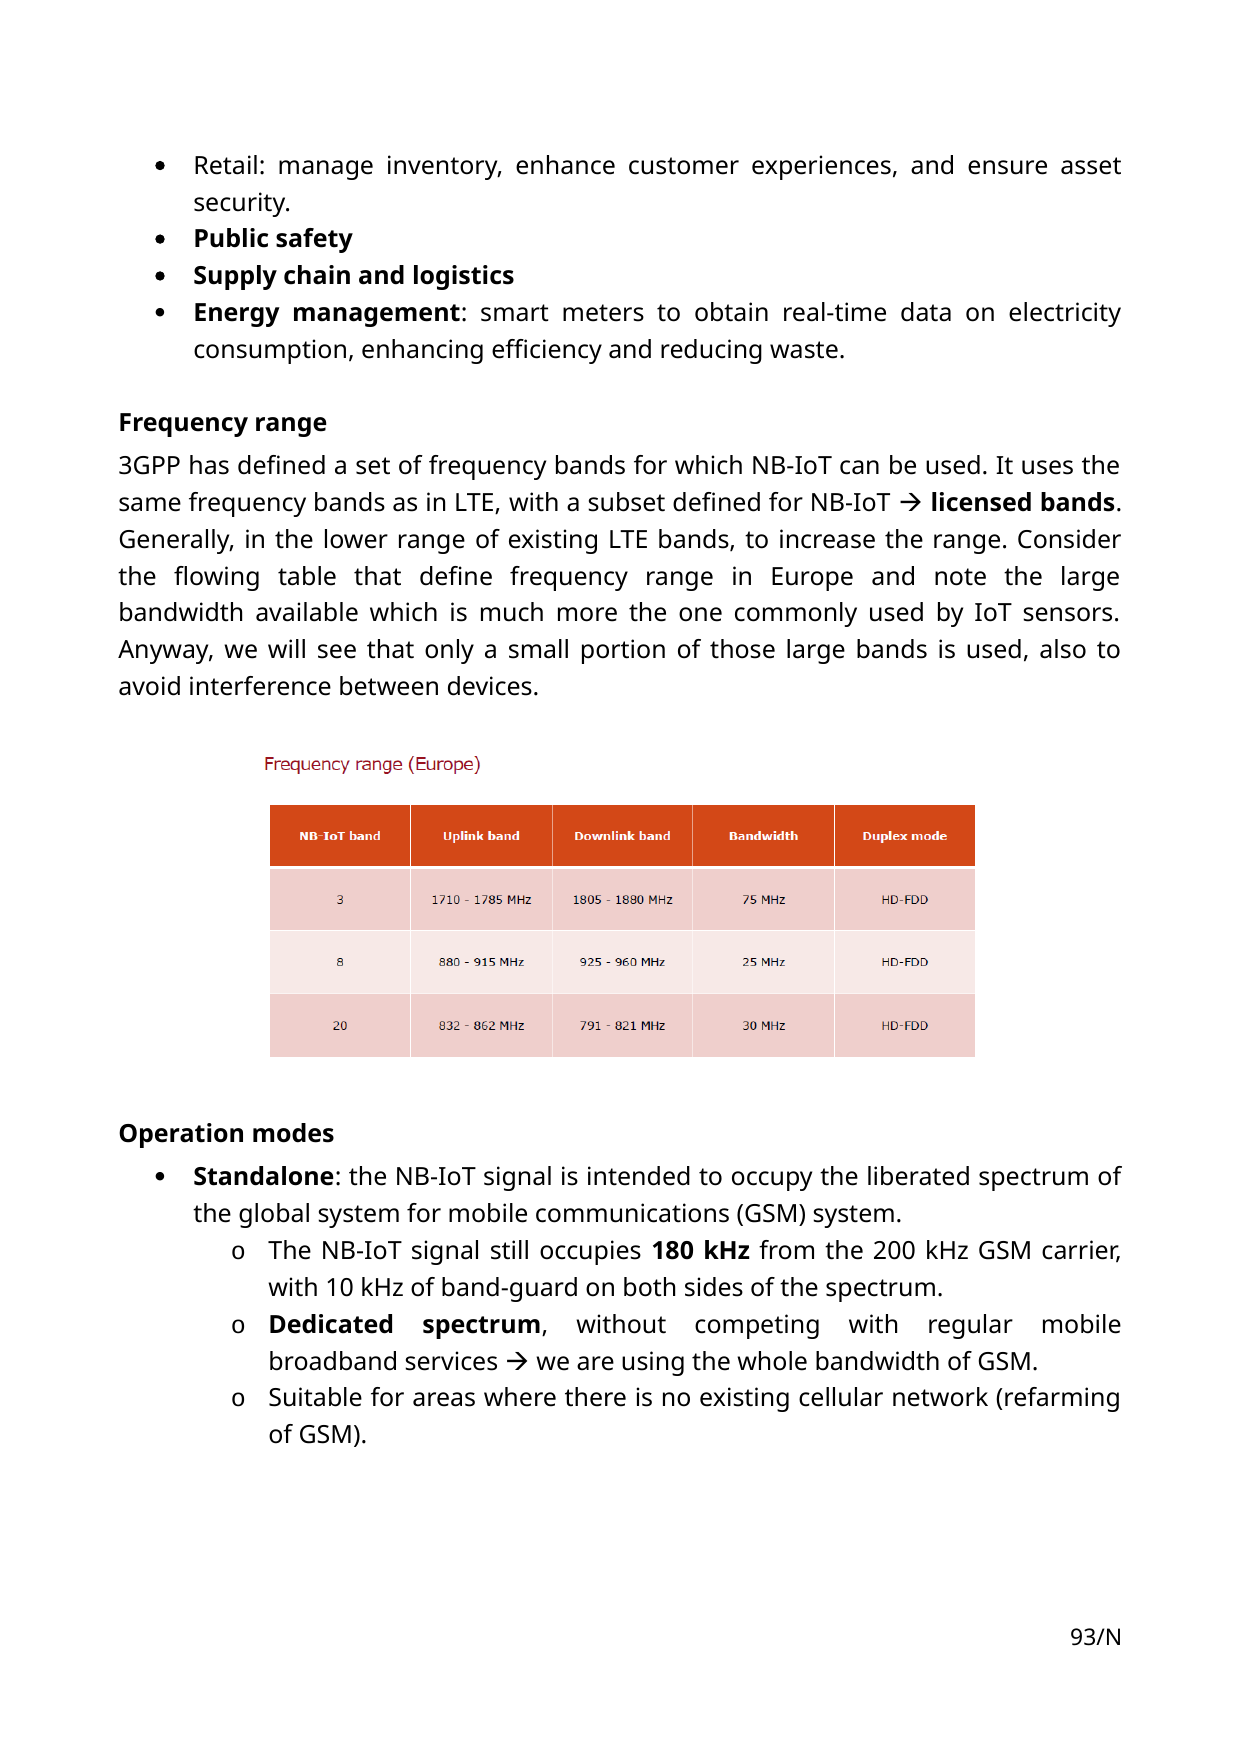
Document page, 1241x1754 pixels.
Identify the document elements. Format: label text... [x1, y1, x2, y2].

text Operation modes [118, 1116, 1122, 1150]
list The NB-IoT signal still occupies 180 kHz from the 200 kHz GSM carrier, with 10 kHz of band-guard on both sides of the spectrum. [231, 1232, 1122, 1303]
list Retail: manage inventory, enhance customer experiences, and ensure asset security. [156, 148, 1122, 218]
list Suitable for areas where there is no existing cellular network (refarming of GSM). [231, 1380, 1122, 1451]
list Energy management: smart meters to obtain real-time data on electricity consumption, enhancing efficiency and reducing waste. [156, 295, 1122, 366]
list Standalone: the NB-IoT signal is intended to occupy the liberated spectrum of the global system for mobile communications (GSM) system. [156, 1159, 1122, 1230]
picture [244, 742, 996, 1077]
list Supply chain and logistics [156, 258, 1122, 292]
text Frequency range [118, 405, 1122, 439]
list Dedicated spectrum, without competing with regular mobile broadband services we are using the whole bandwidth of GSM. [231, 1306, 1122, 1377]
text 3GPP has defined a set of frequency bands for which NB-IoT can be used. It uses the same frequency bands as in LTE, with a subset defined for NB-IoT licensed bands. Generally, in the lower range of existing LTE bands, to increase the range. Consider the flowing table that define frequency range in Europe and note the large bandwidth available which is much more the one commonly used by IoT sensors. Anyway, we will see that only a small portion of those large bands is used, also to avoid interference between devices. [118, 448, 1122, 703]
list Public safety [156, 221, 1122, 255]
